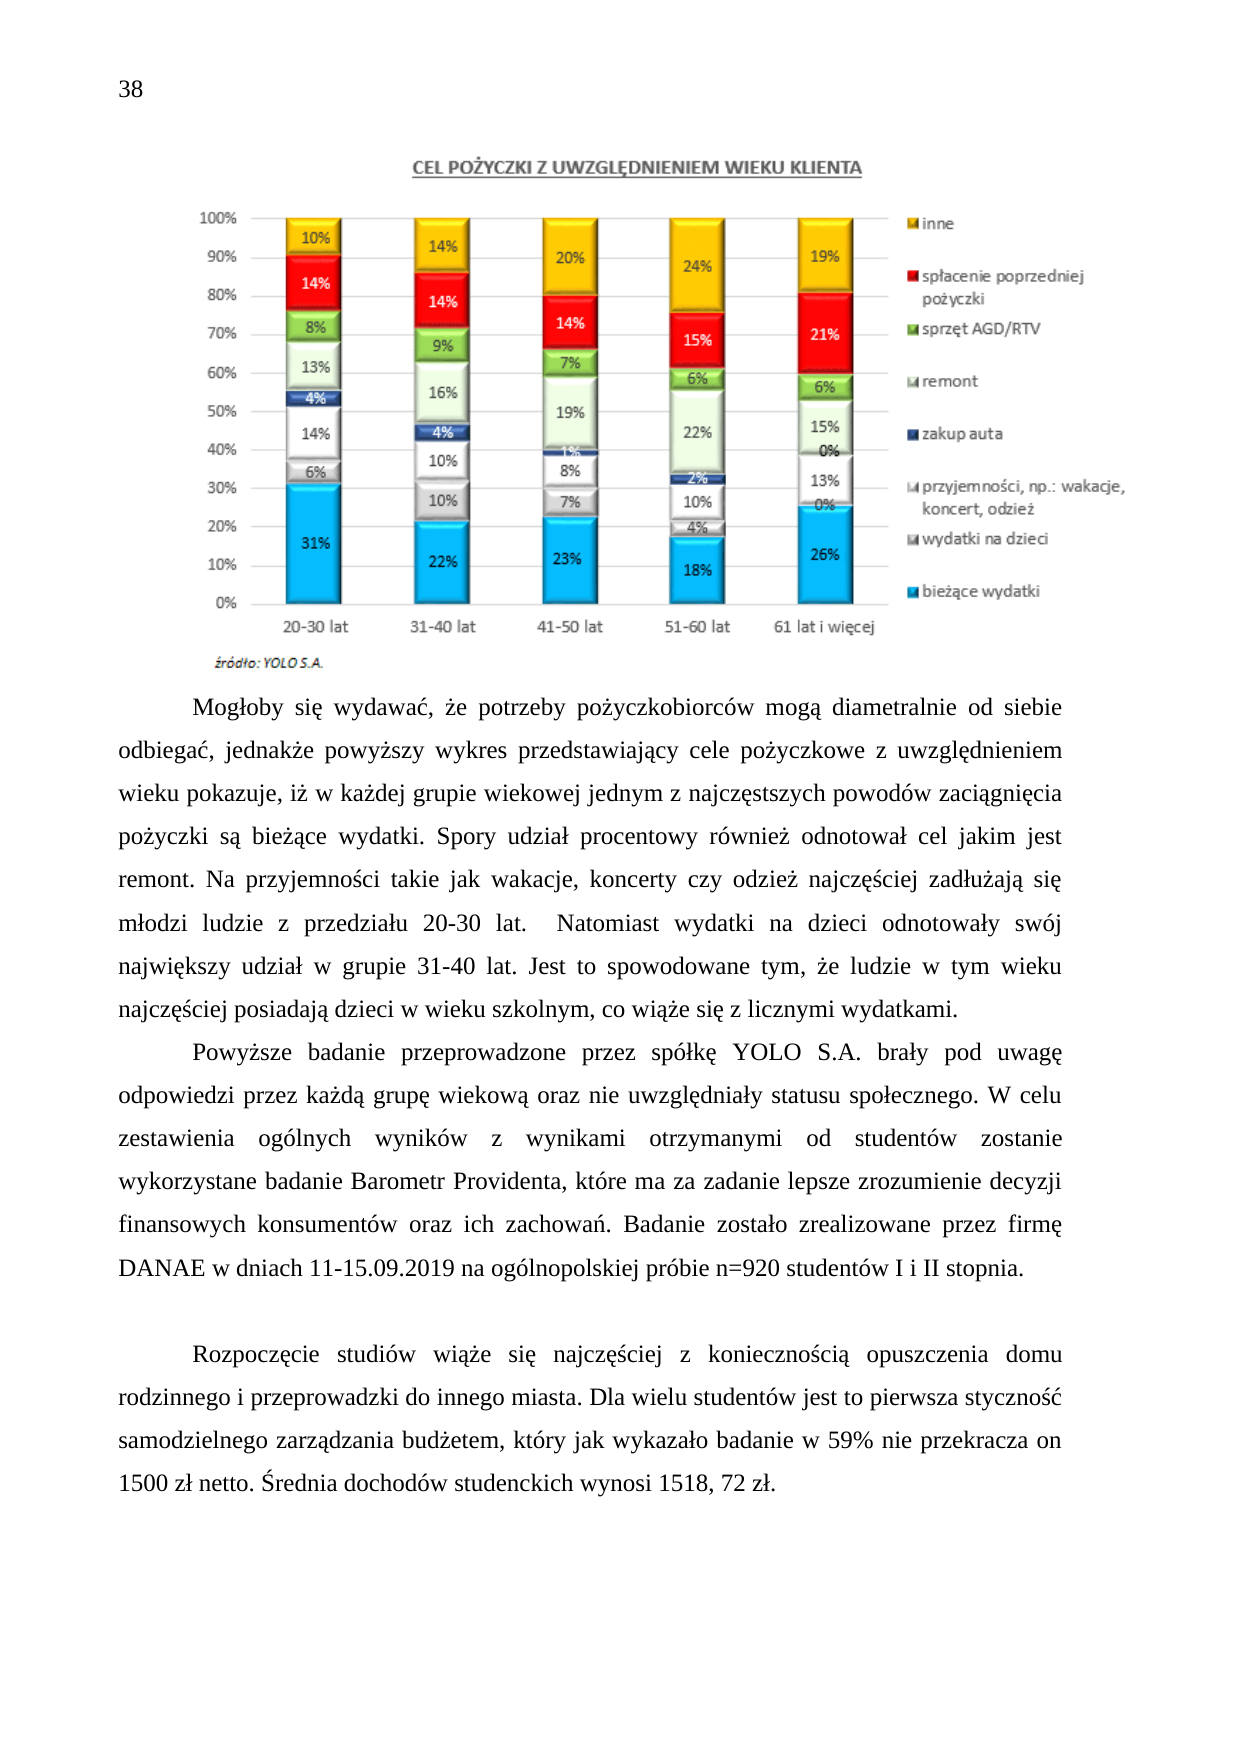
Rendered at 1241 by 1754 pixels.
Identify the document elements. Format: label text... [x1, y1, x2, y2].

text Rozpoczęcie studiów wiąże się najczęściej z koniecznością opuszczenia domu rodzinnego i przeprowadzki do innego miasta. Dla wielu studentów jest to pierwsza styczność samodzielnego zarządzania budżetem, który jak wykazało badanie w 59% nie przekracza on 1500 zł netto. Średnia dochodów studenckich wynosi 1518, 72 zł. [118, 1339, 1063, 1497]
picture [192, 147, 1136, 678]
text Mogłoby się wydawać, że potrzeby pożyczkobiorców mogą diametralnie od siebie odbiegać, jednakże powyższy wykres przedstawiający cele pożyczkowe z uwzględnieniem wieku pokazuje, iż w każdej grupie wiekowej jednym z najczęstszych powodów zaciągnięcia pożyczki są bieżące wydatki. Spory udział procentowy również odnotował cel jakim jest remont. Na przyjemności takie jak wakacje, koncerty czy odzież najczęściej zadłużają się młodzi ludzie z przedziału 20-30 lat. Natomiast wydatki na dzieci odnotowały swój największy udział w grupie 31-40 lat. Jest to spowodowane tym, że ludzie w tym wieku najczęściej posiadają dzieci w wieku szkolnym, co wiąże się z licznymi wydatkami. [118, 692, 1063, 1023]
text Powyższe badanie przeprowadzone przez spółkę YOLO S.A. brały pod uwagę odpowiedzi przez każdą grupę wiekową oraz nie uwzględniały statusu społecznego. W celu zestawienia ogólnych wyników z wynikami otrzymanymi od studentów zostanie wykorzystane badanie Barometr Providenta, które ma za zadanie lepsze zrozumienie decyzji finansowych konsumentów oraz ich zachowań. Badanie zostało zrealizowane przez firmę DANAE w dniach 11-15.09.2019 na ogólnopolskiej próbie n=920 studentów I i II stopnia. [118, 1037, 1063, 1281]
